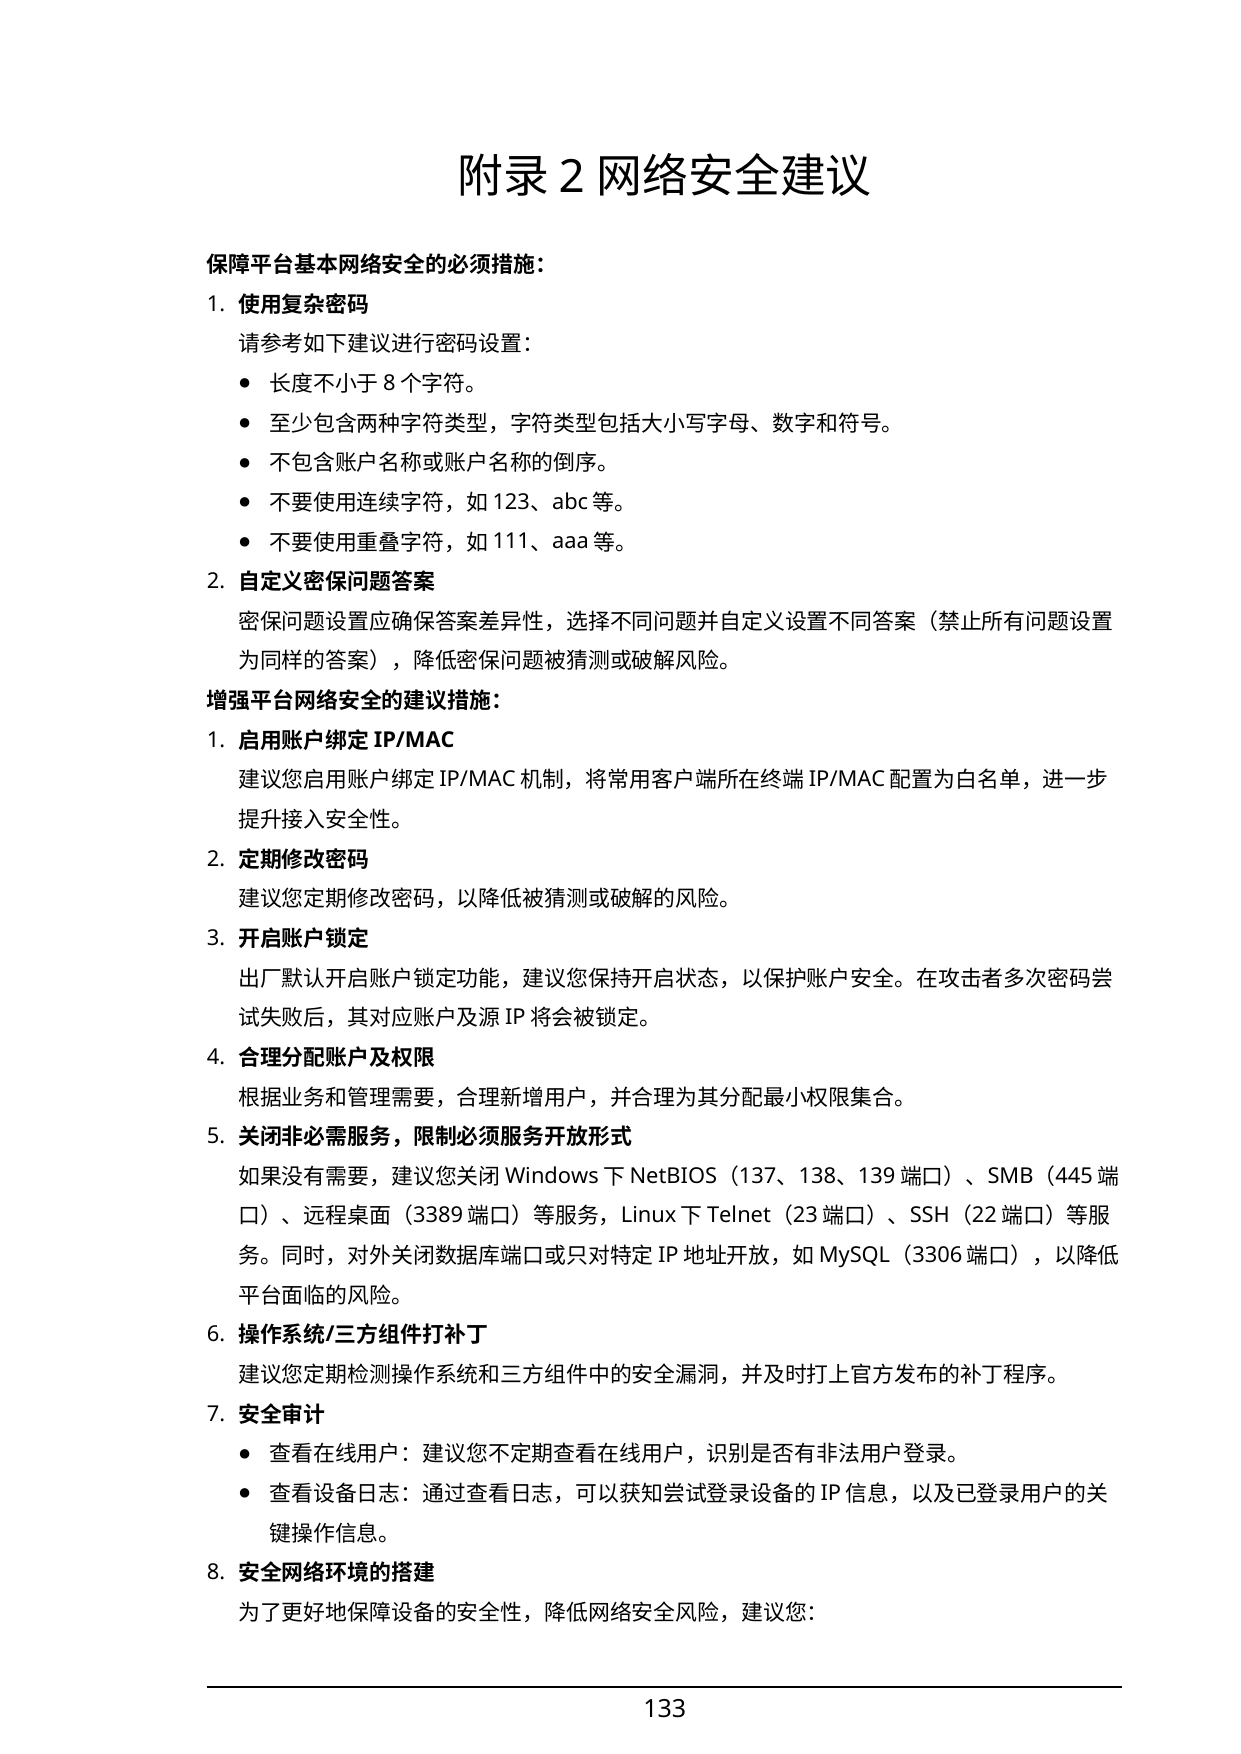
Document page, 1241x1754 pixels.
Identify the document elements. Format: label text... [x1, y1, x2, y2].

text 如果没有需要，建议您关闭Windows下NetBIOS（137、138、139端口）、SMB（445端口）、远程桌面（3389端口）等服务，Linux下Telnet（23端口）、SSH（22端口）等服务。同时，对外关闭数据库端口或只对特定IP地址开放，如MySQL（3306端口），以降低平台面临的风险。 [238, 1159, 1122, 1309]
text 1. 启用账户绑定IP/MAC [207, 723, 1122, 754]
text 3. 开启账户锁定 [207, 921, 1122, 953]
subtitle 附录2 网络安全建议 [207, 139, 1122, 206]
text 密保问题设置应确保答案差异性，选择不同问题并自定义设置不同答案（禁止所有问题设置为同样的答案），降低密保问题被猜测或破解风险。 [238, 604, 1122, 675]
text 5. 关闭非必需服务，限制必须服务开放形式 [207, 1119, 1122, 1151]
text ● 不包含账户名称或账户名称的倒序。 [238, 445, 1122, 477]
text ● 不要使用连续字符，如123、abc等。 [238, 485, 1122, 517]
text 增强平台网络安全的建议措施： [207, 683, 1122, 715]
text ● 至少包含两种字符类型，字符类型包括大小写字母、数字和符号。 [238, 406, 1122, 437]
text 建议您定期检测操作系统和三方组件中的安全漏洞，并及时打上官方发布的补丁程序。 [238, 1357, 1122, 1389]
text 根据业务和管理需要，合理新增用户，并合理为其分配最小权限集合。 [238, 1079, 1122, 1111]
text 建议您定期修改密码，以降低被猜测或破解的风险。 [238, 881, 1122, 913]
text ● 不要使用重叠字符，如111、aaa等。 [238, 524, 1122, 556]
text 1. 使用复杂密码 [207, 287, 1122, 318]
text ● 查看设备日志：通过查看日志，可以获知尝试登录设备的IP信息，以及已登录用户的关键操作信息。 [238, 1476, 1122, 1547]
text 6. 操作系统/三方组件打补丁 [207, 1317, 1122, 1349]
text ● 查看在线用户：建议您不定期查看在线用户，识别是否有非法用户登录。 [238, 1436, 1122, 1468]
text 2. 定期修改密码 [207, 842, 1122, 873]
text 保障平台基本网络安全的必须措施： [207, 247, 1122, 279]
text 4. 合理分配账户及权限 [207, 1040, 1122, 1072]
text 为了更好地保障设备的安全性，降低网络安全风险，建议您： [238, 1595, 1122, 1627]
text ● 长度不小于8个字符。 [238, 366, 1122, 398]
text 建议您启用账户绑定IP/MAC机制，将常用客户端所在终端IP/MAC配置为白名单，进一步提升接入安全性。 [238, 762, 1122, 834]
text 请参考如下建议进行密码设置： [238, 326, 1122, 358]
text 2. 自定义密保问题答案 [207, 564, 1122, 596]
text 7. 安全审计 [207, 1397, 1122, 1428]
text 出厂默认开启账户锁定功能，建议您保持开启状态，以保护账户安全。在攻击者多次密码尝试失败后，其对应账户及源IP将会被锁定。 [238, 961, 1122, 1032]
text 8. 安全网络环境的搭建 [207, 1555, 1122, 1587]
